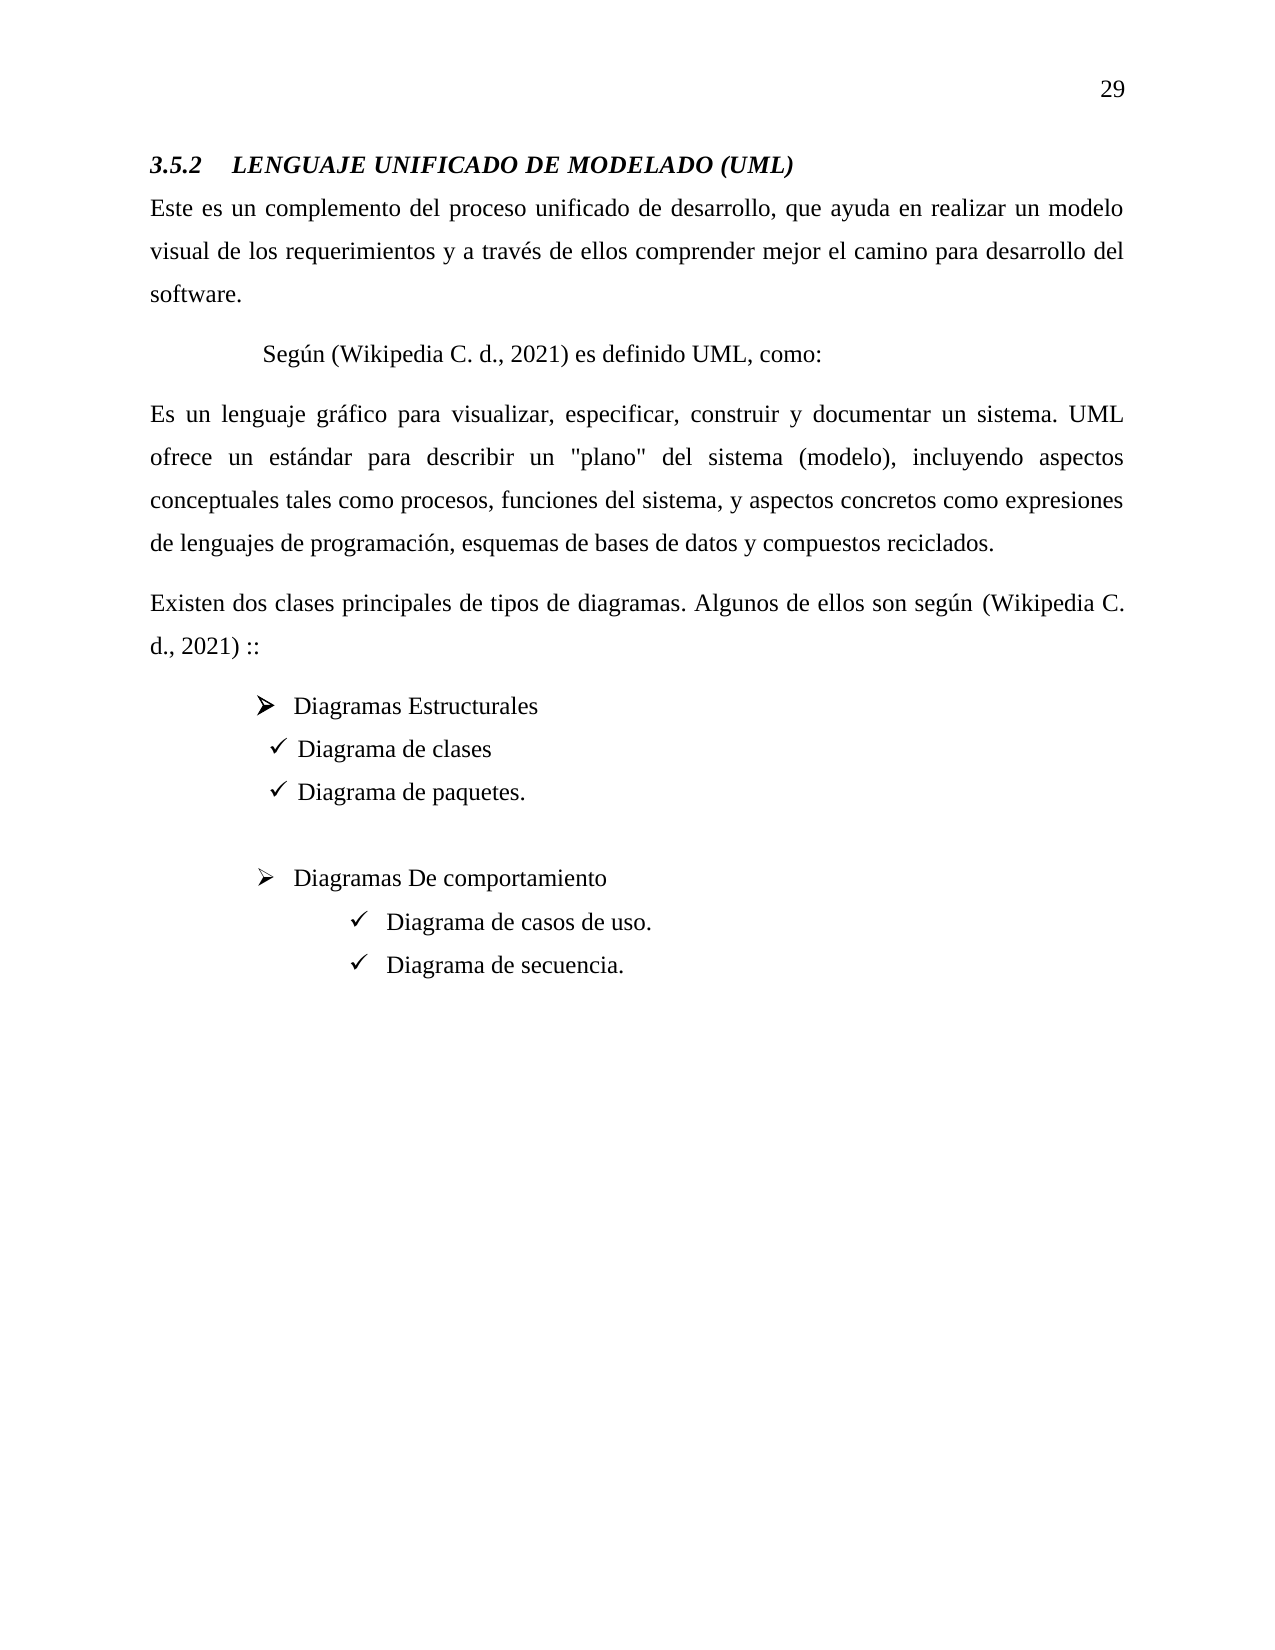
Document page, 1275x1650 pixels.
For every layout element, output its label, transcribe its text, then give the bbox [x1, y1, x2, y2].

subtitle Lenguaje unificado de modelado (UML) [150, 150, 1125, 179]
text Este es un complemento del proceso unificado de desarrollo, que ayuda en realizar un modelo visual de los requerimientos y a través de ellos comprender mejor el camino para desarrollo del software. [150, 193, 1125, 308]
text Existen dos clases principales de tipos de diagramas. Algunos de ellos son según :: [150, 588, 1125, 660]
list Diagrama de casos de uso. [349, 907, 1125, 935]
list Diagrama de clases [225, 734, 1125, 763]
text Es un lenguaje gráfico para visualizar, especificar, construir y documentar un sistema. UML ofrece un estándar para describir un "plano" del sistema (modelo), incluyendo aspectos conceptuales tales como procesos, funciones del sistema, y aspectos concretos como expresiones de lenguajes de programación, esquemas de bases de datos y compuestos reciclados. [150, 399, 1125, 557]
text Según es definido UML, como: [150, 339, 1125, 368]
list Diagramas Estructurales [256, 691, 1125, 720]
list Diagramas De comportamiento [256, 863, 1125, 892]
list Diagrama de secuencia. [349, 950, 1125, 978]
list Diagrama de paquetes. [225, 777, 1125, 806]
